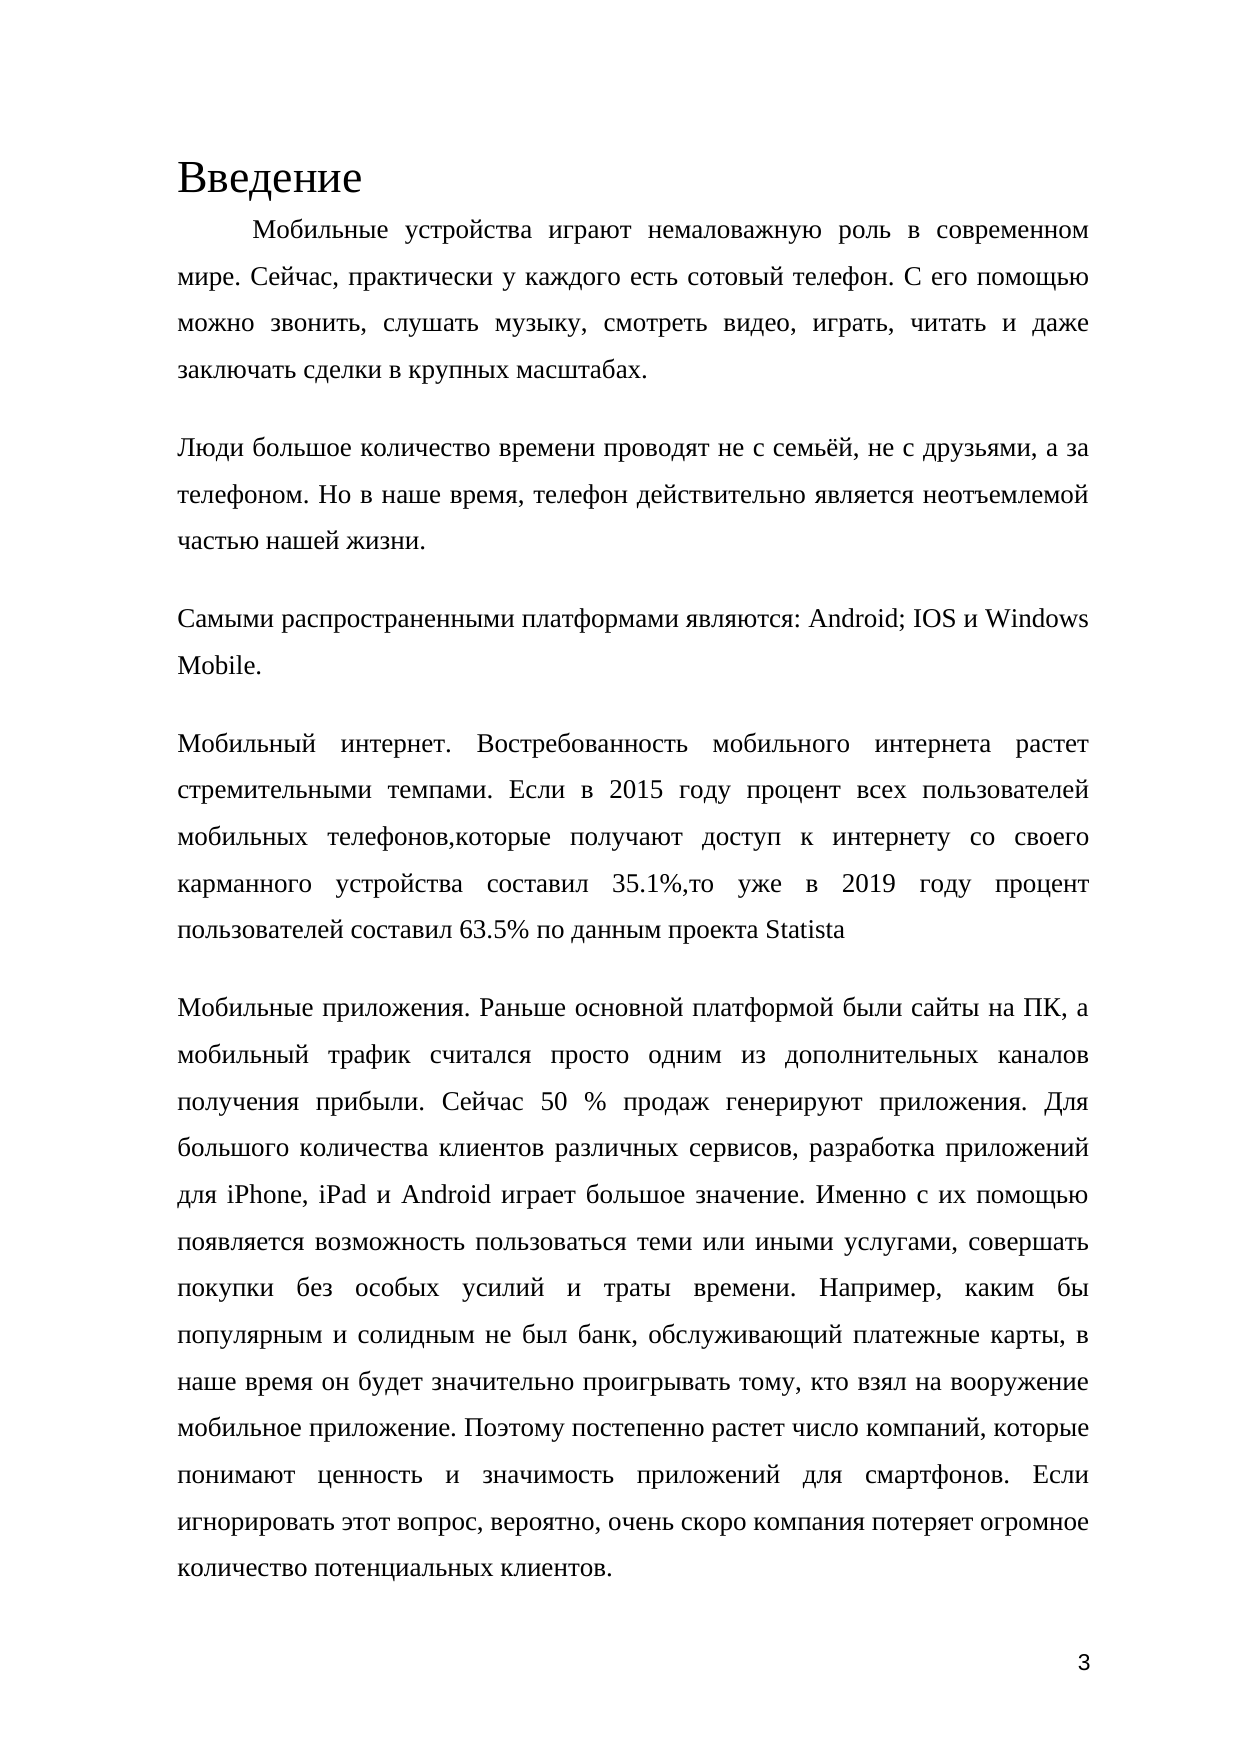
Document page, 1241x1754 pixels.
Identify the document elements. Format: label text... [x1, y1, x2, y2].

text Мобильный интернет. Востребованность мобильного интернета растет стремительными темпами. Если в 2015 году процент всех пользователей мобильных телефонов,которые получают доступ к интернету со своего карманного устройства составил 35.1%,то уже в 2019 году процент пользователей составил 63.5% по данным проекта Statista [177, 727, 1090, 945]
text Мобильные приложения. Раньше основной платформой были сайты на ПК, а мобильный трафик считался просто одним из дополнительных каналов получения прибыли. Сейчас 50 % продаж генерируют приложения. Для большого количества клиентов различных сервисов, разработка приложений для iPhone, iPad и Android играет большое значение. Именно с их помощью появляется возможность пользоваться теми или иными услугами, совершать покупки без особых усилий и траты времени. Например, каким бы популярным и солидным не был банк, обслуживающий платежные карты, в наше время он будет значительно проигрывать тому, кто взял на вооружение мобильное приложение. Поэтому постепенно растет число компаний, которые понимают ценность и значимость приложений для смартфонов. Если игнорировать этот вопрос, вероятно, очень скоро компания потеряет огромное количество потенциальных клиентов. [177, 991, 1090, 1583]
subtitle Введение [177, 150, 1180, 203]
text Люди большое количество времени проводят не с семьёй, не с друзьями, а за телефоном. Но в наше время, телефон действительно является неотъемлемой частью нашей жизни. [177, 431, 1090, 556]
text Мобильные устройства играют немаловажную роль в современном мире. Сейчас, практически у каждого есть сотовый телефон. С его помощью можно звонить, слушать музыку, смотреть видео, играть, читать и даже заключать сделки в крупных масштабах. [177, 213, 1090, 384]
text Самыми распространенными платформами являются: Android; IOS и Windows Mobile. [177, 602, 1090, 680]
